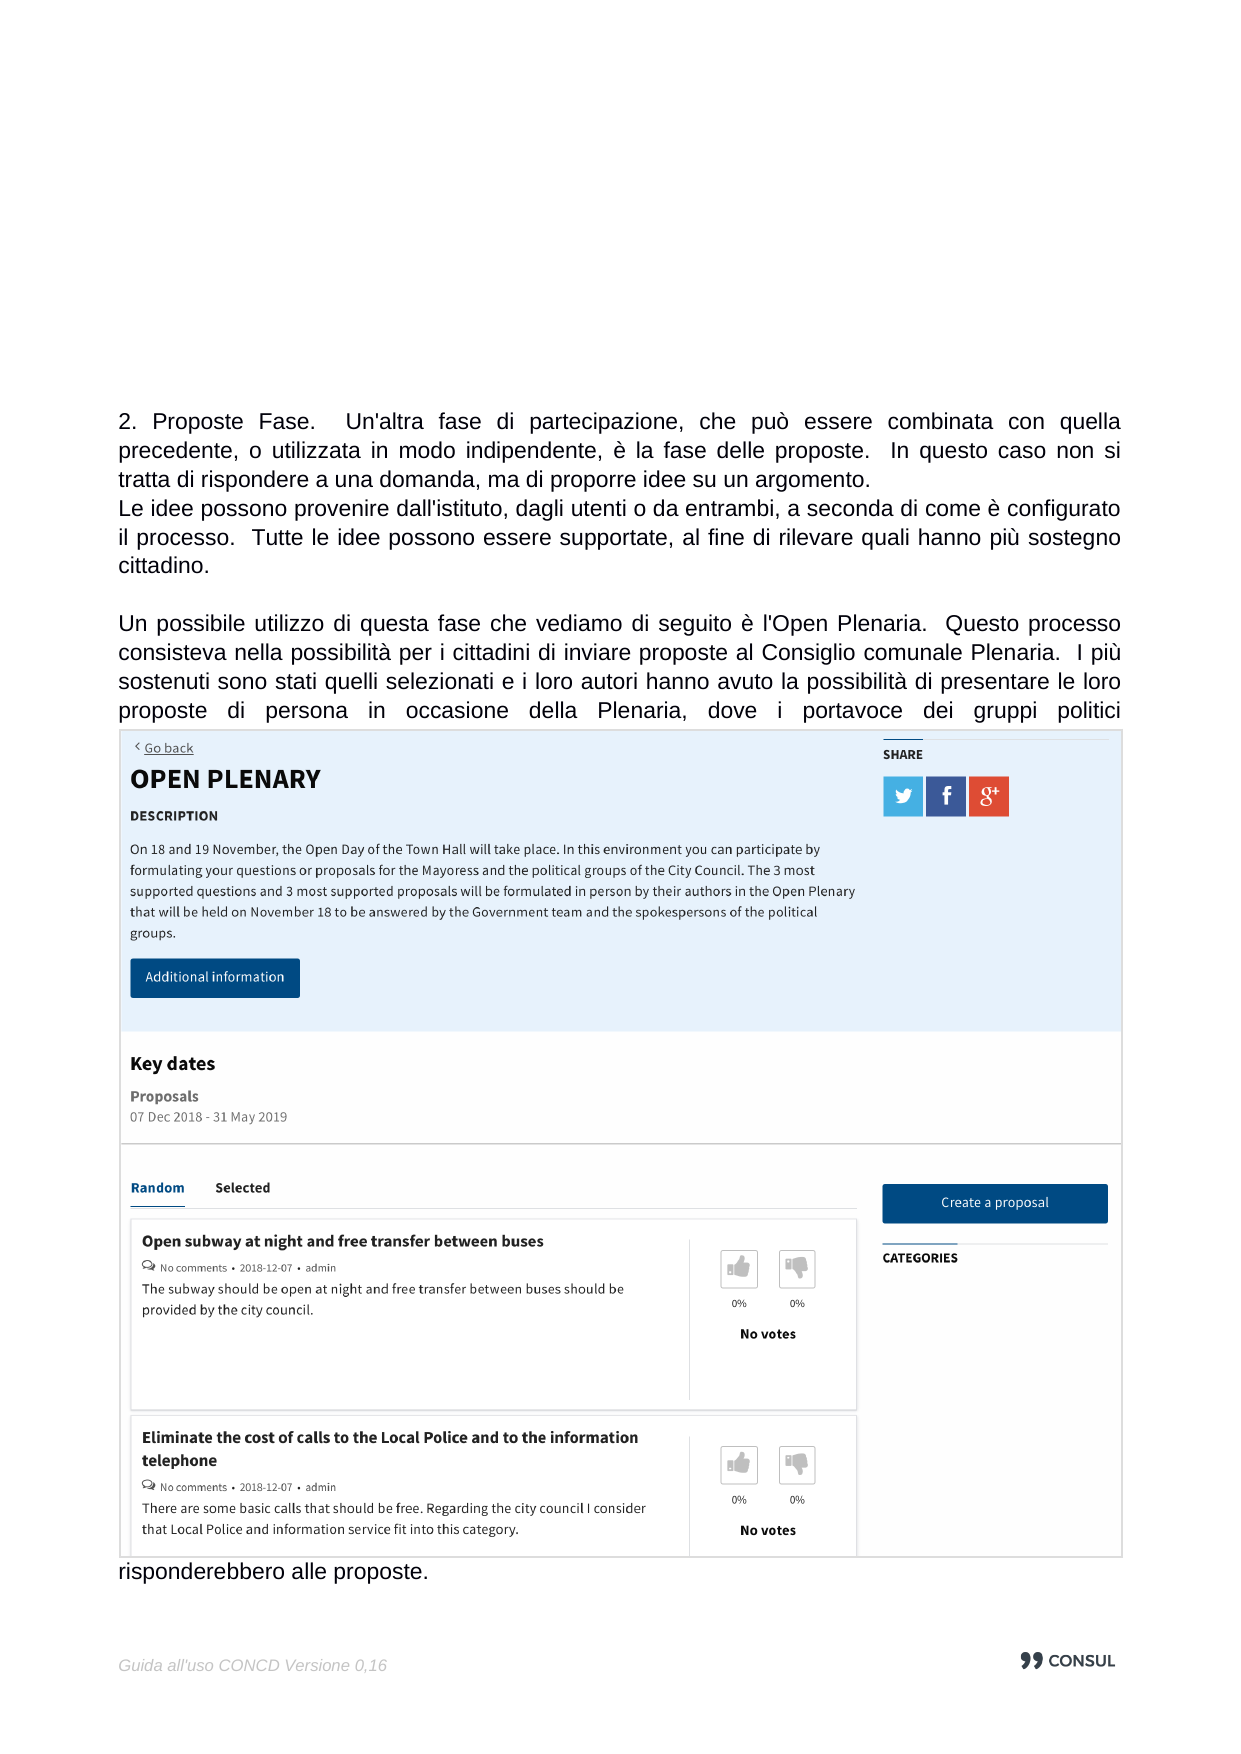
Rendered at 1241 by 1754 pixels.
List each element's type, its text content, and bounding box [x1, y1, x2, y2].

text Le idee possono provenire dall'istituto, dagli utenti o da entrambi, a seconda di come è configurato il processo. Tutte le idee possono essere supportate, al fine di rilevare quali hanno più sostegno cittadino. [118, 494, 1122, 579]
text 2. Proposte Fase. Un'altra fase di partecipazione, che può essere combinata con quella precedente, o utilizzata in modo indipendente, è la fase delle proposte. In questo caso non si tratta di rispondere a una domanda, ma di proporre idee su un argomento. [118, 408, 1122, 492]
picture [121, 731, 1121, 1556]
picture [1017, 1650, 1118, 1672]
